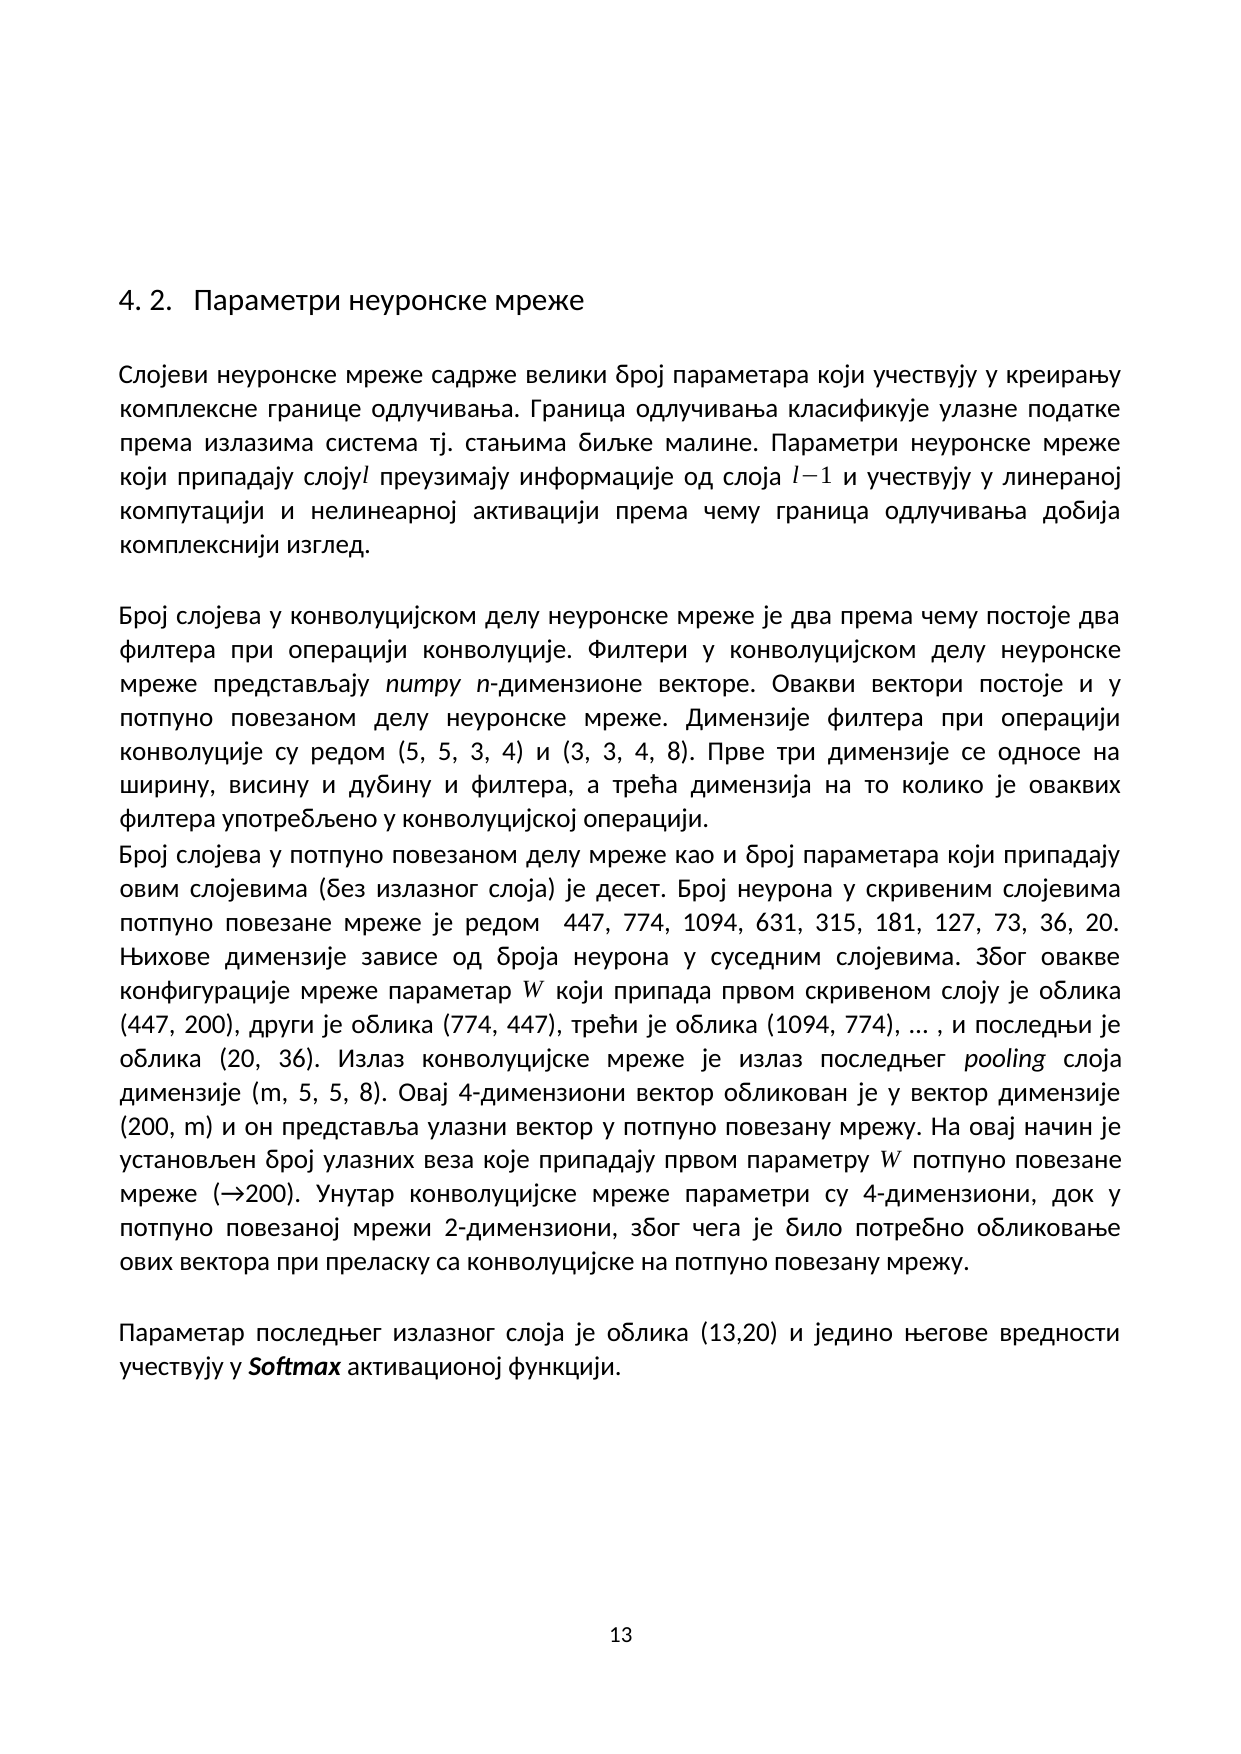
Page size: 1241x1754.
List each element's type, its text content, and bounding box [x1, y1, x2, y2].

text Број слојева у потпуно повезаном делу мреже као и број параметара који припадају овим слојевима (без излазног слоја) је десет. Број неурона у скривеним слојевима потпуно повезане мреже је редом 447, 774, 1094, 631, 315, 181, 127, 73, 36, 20. Њихове димензије зависе од броја неурона у суседним слојевима. Због овакве конфигурације мреже параметар који припада првом скривеном слоју је облика (447, 200), други је облика (774, 447), трећи је облика (1094, 774), … , и последњи је облика (20, 36). Излаз конволуцијске мреже је излаз последњег pooling слоја димензије (m, 5, 5, 8). Овај 4-димензиони вектор обликован је у вектор димензије (200, m) и он представља улазни вектор у потпуно повезану мрежу. На овај начин је установљен број улазних веза које припадају првом параметру потпуно повезане мреже (→200). Унутар конволуцијске мреже параметри су 4-димензиони, док у потпуно повезаној мрежи 2-димензиони, због чега је било потребно обликовање ових вектора при преласку са конволуцијске на потпуно повезану мрежу. [118, 837, 1122, 1277]
text 4. 2. Параметри неуронске мреже [118, 280, 1122, 318]
text Број слојева у конволуцијском делу неуронске мреже је два према чему постоје два филтера при операцији конволуције. Филтери у конволуцијском делу неуронске мреже представљају numpy n-димензионе векторе. Овакви вектори постоје и у потпуно повезаном делу неуронске мреже. Димензије филтера при операцији конволуције су редом (5, 5, 3, 4) и (3, 3, 4, 8). Прве три димензије се односе на ширину, висину и дубину и филтера, а трећа димензија на то колико је оваквих филтера употребљено у конволуцијској операцији. [118, 598, 1122, 835]
text Параметар последњег излазног слоја је облика (13,20) и једино његове вредности учествују у Softmax активационој функцији. [118, 1315, 1122, 1382]
text Слојеви неуронске мреже садрже велики број параметара који учествују у креирању комплексне границе одлучивања. Граница одлучивања класификује улазне податке према излазима система тј. стањима биљке малине. Параметри неуронске мреже који припадају слоју преузимају информације од слоја и учествују у линераној компутацији и нелинеарној активацији према чему граница одлучивања добија комплекснији изглед. [118, 357, 1122, 560]
